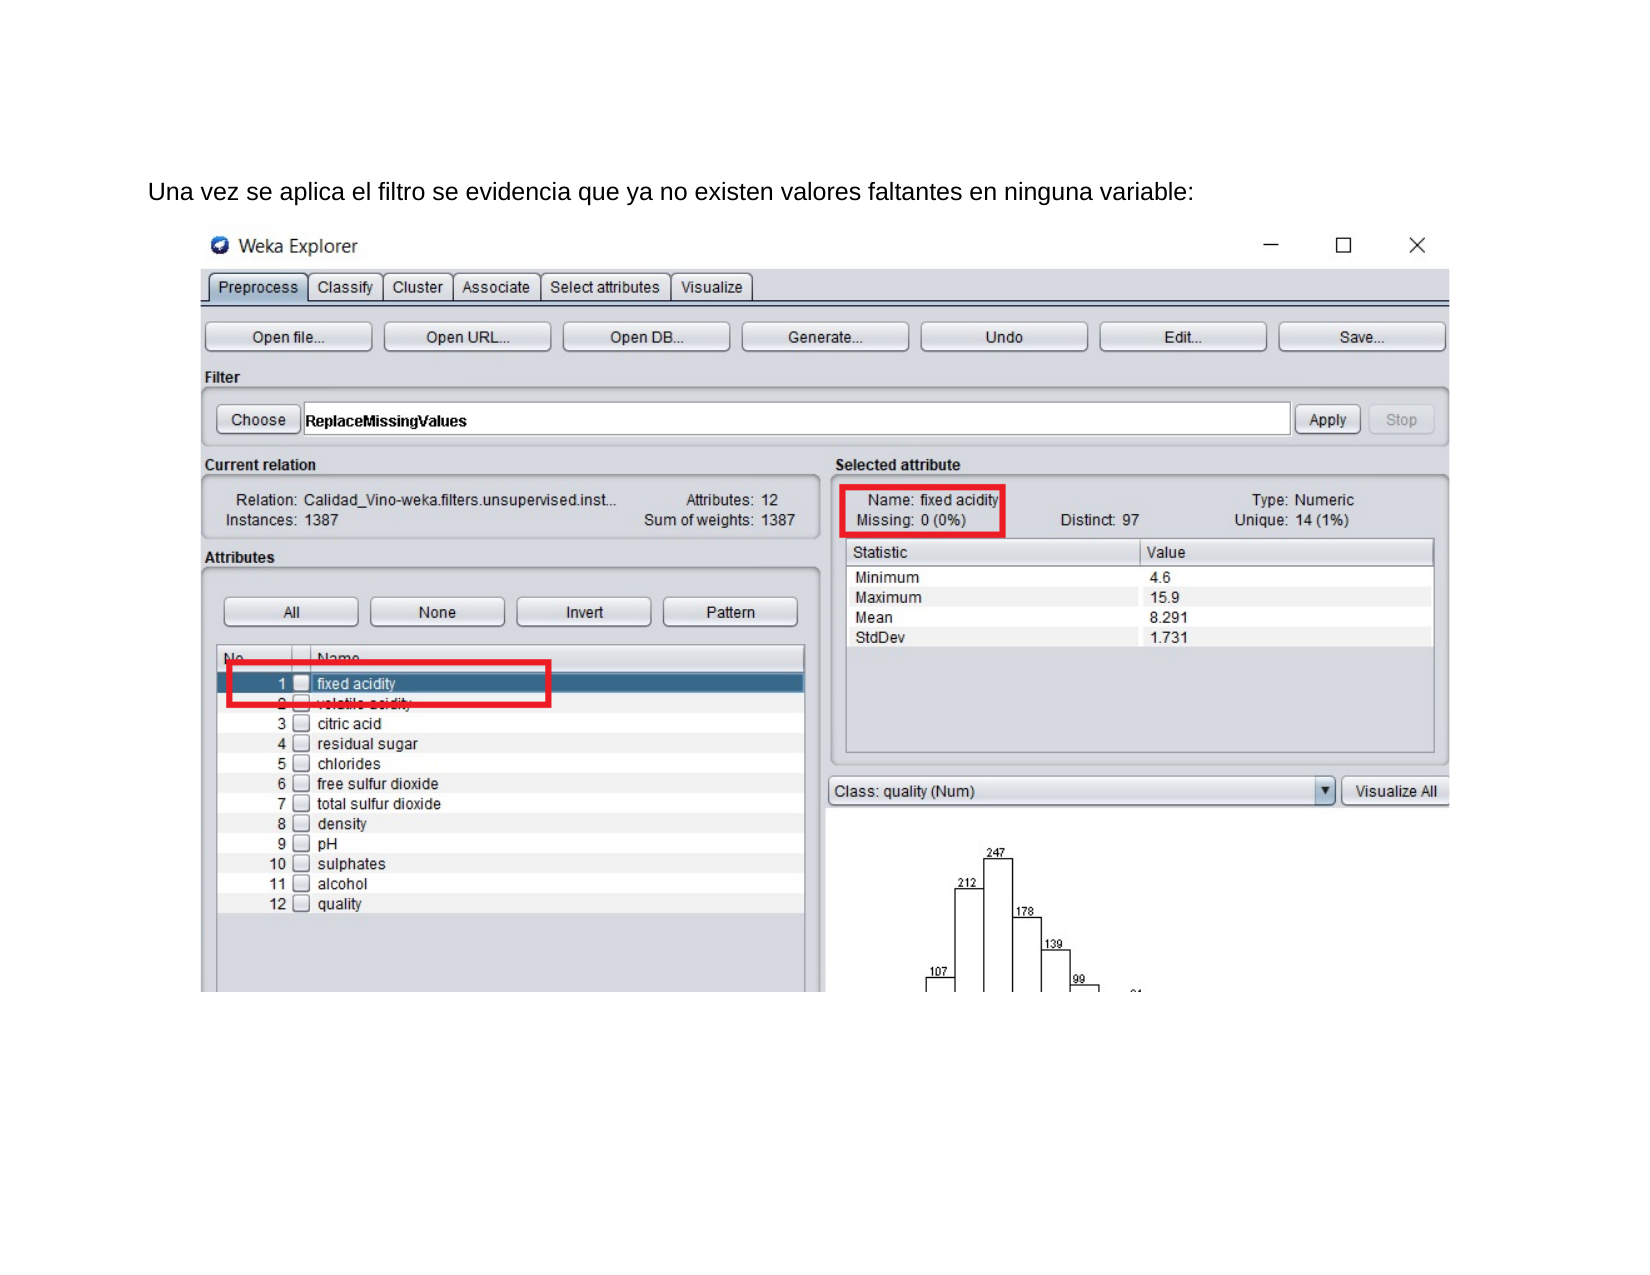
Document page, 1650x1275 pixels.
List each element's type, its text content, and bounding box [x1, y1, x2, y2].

picture [200, 225, 1450, 992]
text Una vez se aplica el filtro se evidencia que ya no existen valores faltantes en ninguna variable: [148, 177, 1502, 206]
